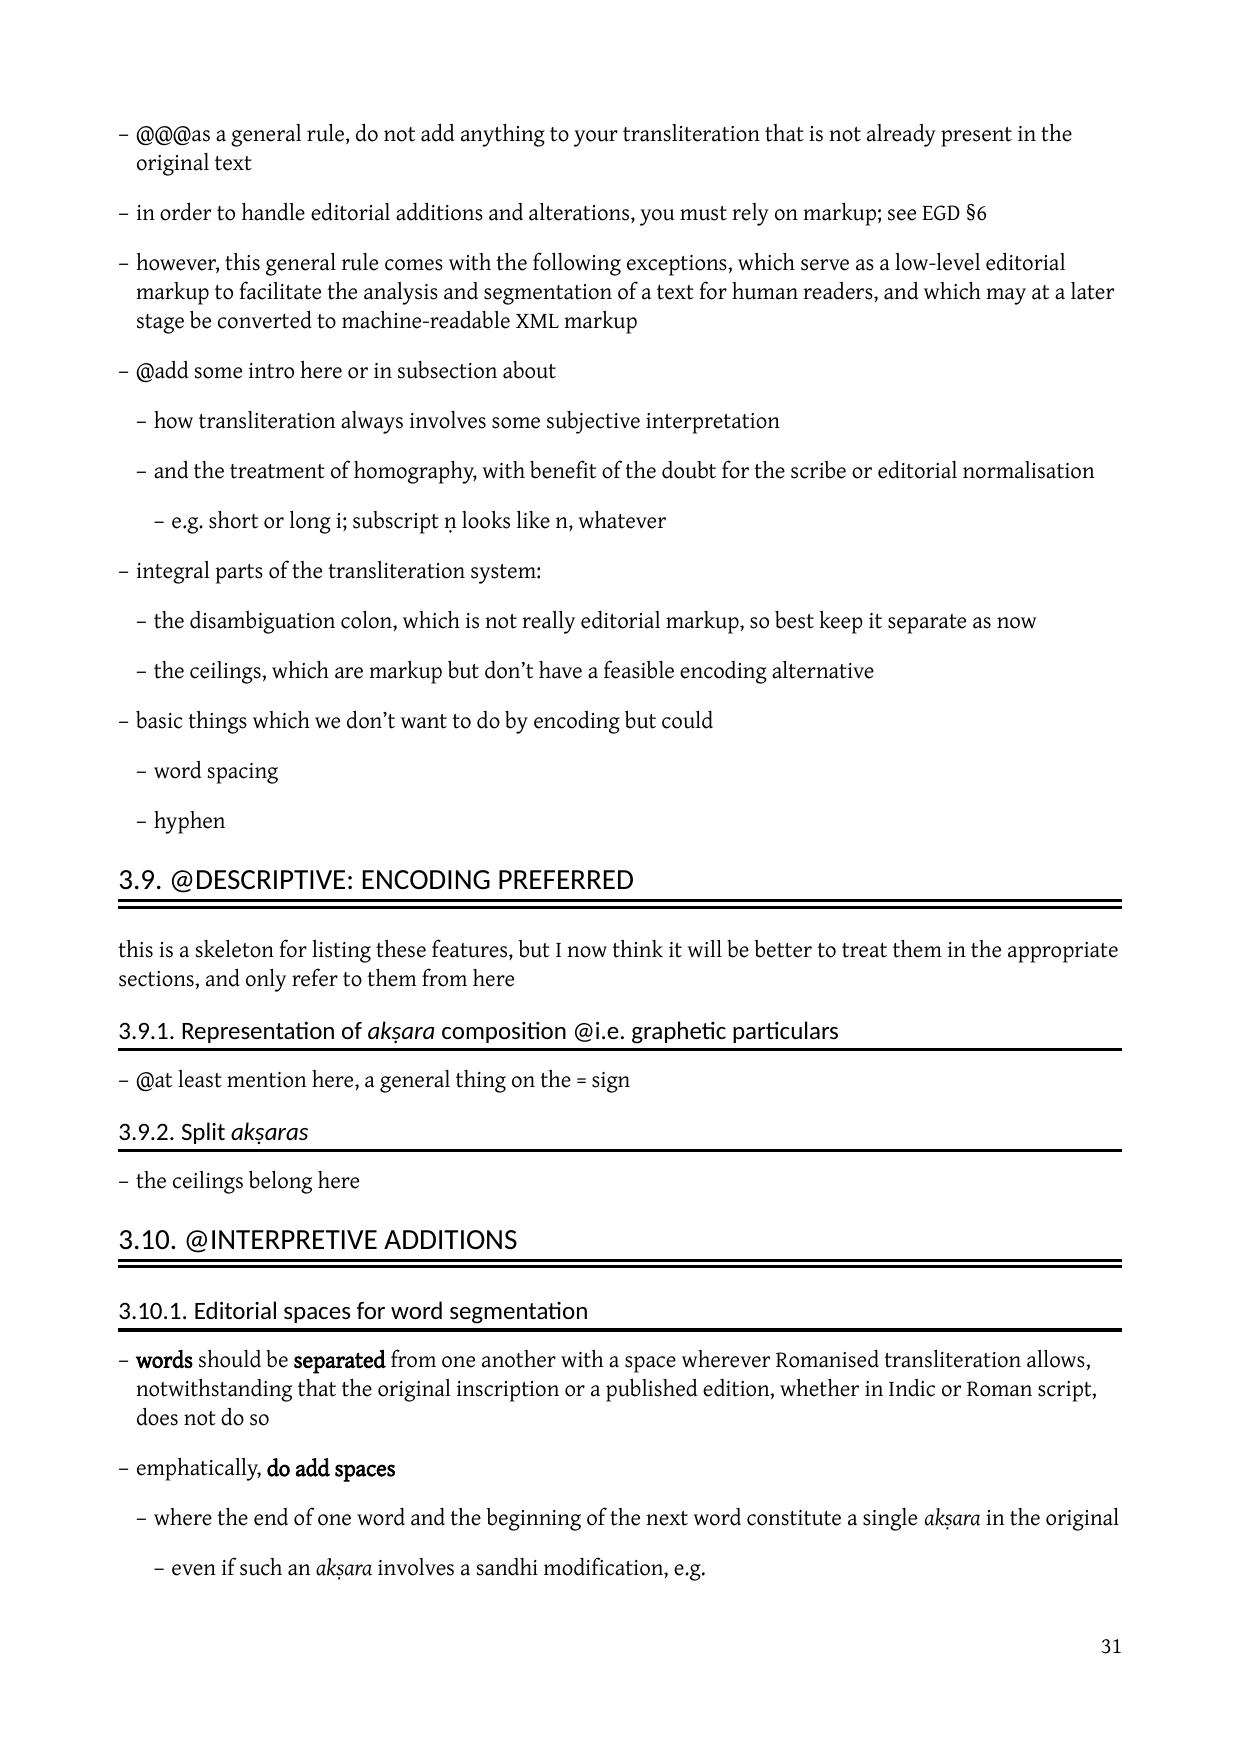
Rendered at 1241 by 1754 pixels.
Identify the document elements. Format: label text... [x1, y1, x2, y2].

list emphatically, do add spaces [118, 1452, 1122, 1482]
list hyphen [136, 806, 1122, 835]
list words should be separated from one another with a space wherever Romanised transliteration allows, notwithstanding that the original inscription or a published edition, whether in Indic or Roman script, does not do so [118, 1344, 1122, 1432]
list in order to handle editorial additions and alterations, you must rely on markup; see EGD §6 [118, 197, 1122, 226]
list word spacing [136, 756, 1122, 785]
subtitle Representation of akṣara composition @i.e. graphetic particulars [118, 1013, 1122, 1048]
list @at least mention here, a general thing on the = sign [118, 1064, 1122, 1093]
subtitle @DESCRIPTIVE: ENCODING PREFERRED [118, 860, 1122, 899]
list even if such an akṣara involves a sandhi modification, e.g. [153, 1552, 1122, 1582]
list integral parts of the transliteration system: [118, 556, 1122, 585]
list where the end of one word and the beginning of the next word constitute a single akṣara in the original [136, 1502, 1122, 1532]
list the disambiguation colon, which is not really editorial markup, so best keep it separate as now [136, 606, 1122, 635]
subtitle Editorial spaces for word segmentation [118, 1293, 1122, 1328]
subtitle Split akṣaras [118, 1114, 1122, 1149]
list however, this general rule comes with the following exceptions, which serve as a low-level editorial markup to facilitate the analysis and segmentation of a text for human readers, and which may at a later stage be converted to machine-readable XML markup [118, 247, 1122, 335]
list the ceilings belong here [118, 1165, 1122, 1194]
list e.g. short or long i; subscript ṇ looks like n, whatever [153, 506, 1122, 535]
list @@@as a general rule, do not add anything to your transliteration that is not already present in the original text [118, 118, 1122, 176]
text this is a skeleton for listing these features, but I now think it will be better to treat them in the appropriate sections, and only refer to them from here [118, 934, 1122, 992]
list basic things which we don’t want to do by encoding but could [118, 706, 1122, 735]
list how transliteration always involves some subjective interpretation [136, 406, 1122, 435]
list and the treatment of homography, with benefit of the doubt for the scribe or editorial normalisation [136, 456, 1122, 485]
subtitle @INTERPRETIVE ADDITIONS [118, 1219, 1122, 1259]
list the ceilings, which are markup but don’t have a feasible encoding alternative [136, 656, 1122, 685]
list @add some intro here or in subsection about [118, 356, 1122, 385]
